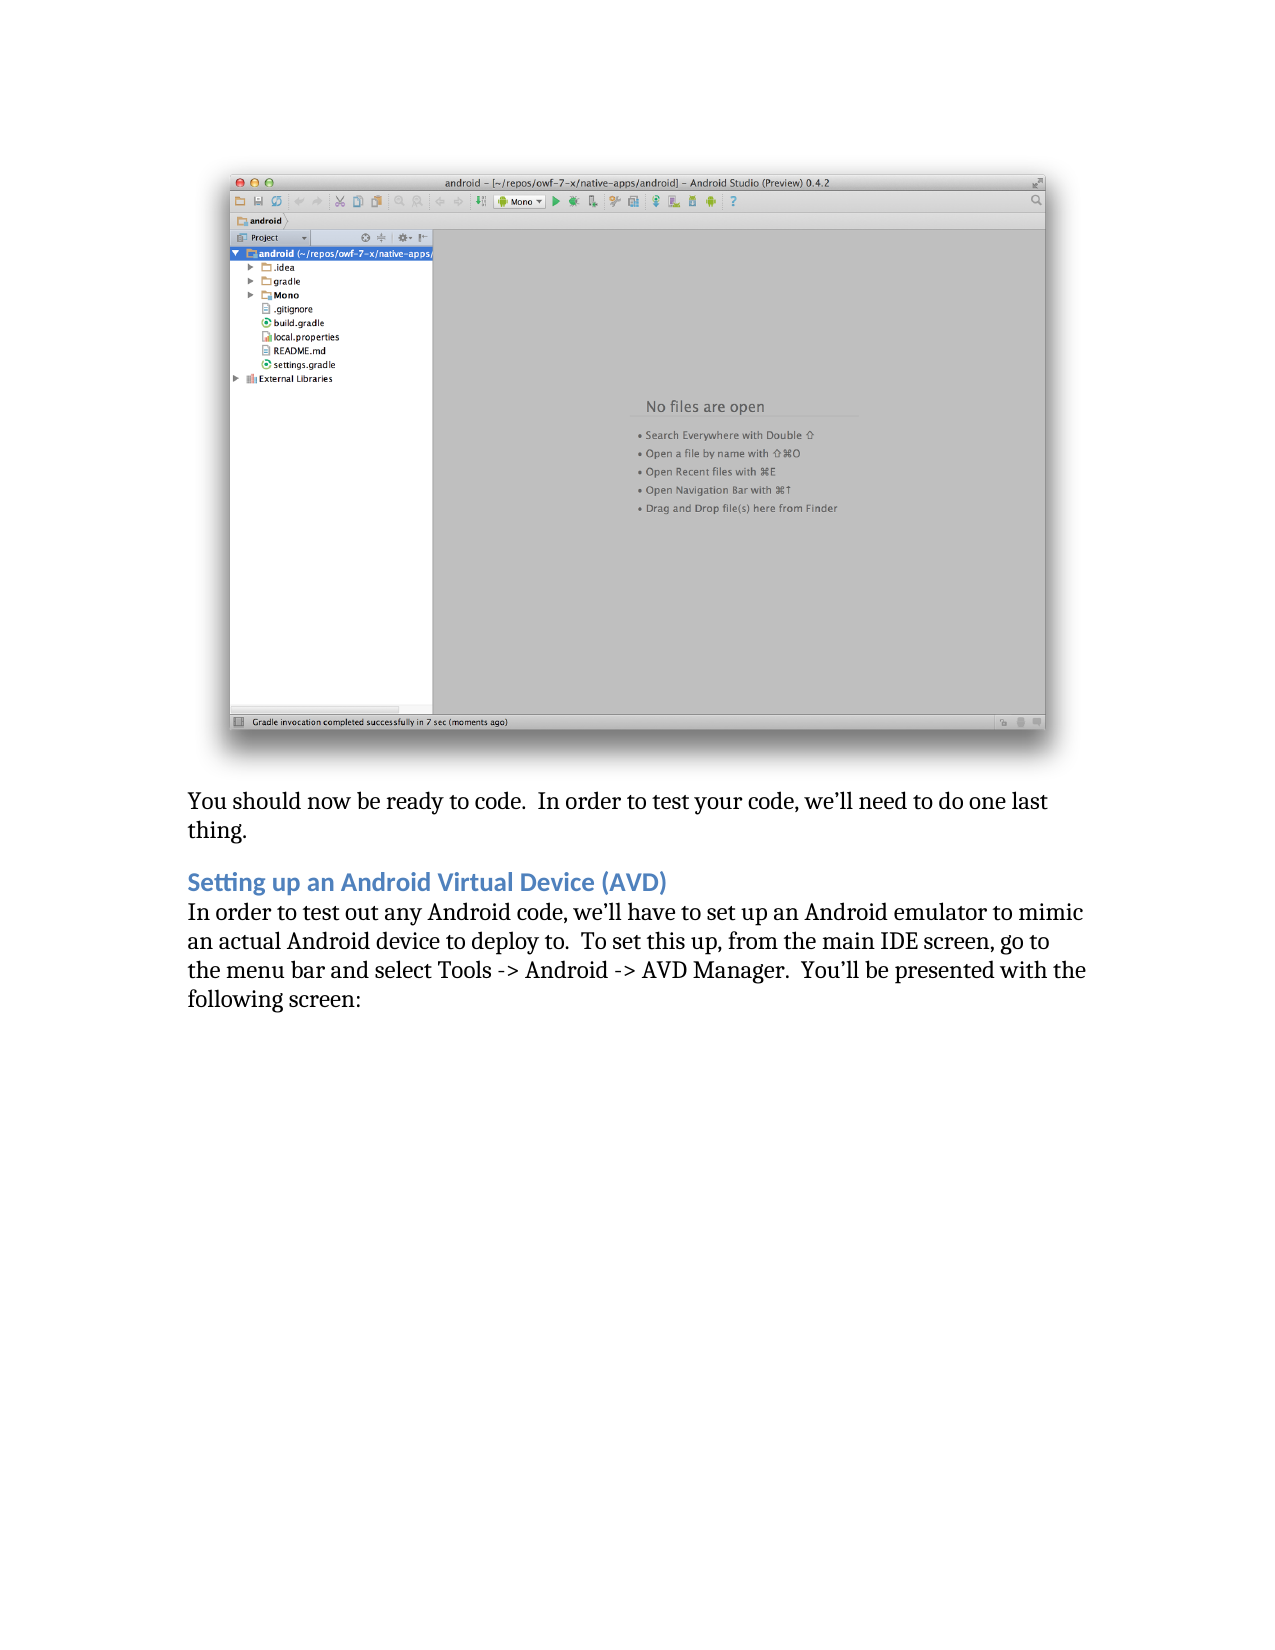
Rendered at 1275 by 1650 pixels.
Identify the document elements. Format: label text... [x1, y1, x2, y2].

picture [188, 150, 1087, 787]
text You should now be ready to code. In order to test your code, we’ll need to do one last thing. [187, 787, 1087, 844]
text In order to test out any Android code, we’ll have to set up an Android emulator to mimic an actual Android device to deploy to. To set this up, from the main IDE screen, go to the menu bar and select Tools -> Android -> AVD Manager. You’ll be presented with the following screen: [187, 898, 1087, 1013]
subtitle Setting up an Android Virtual Device (AVD) [187, 865, 1087, 898]
